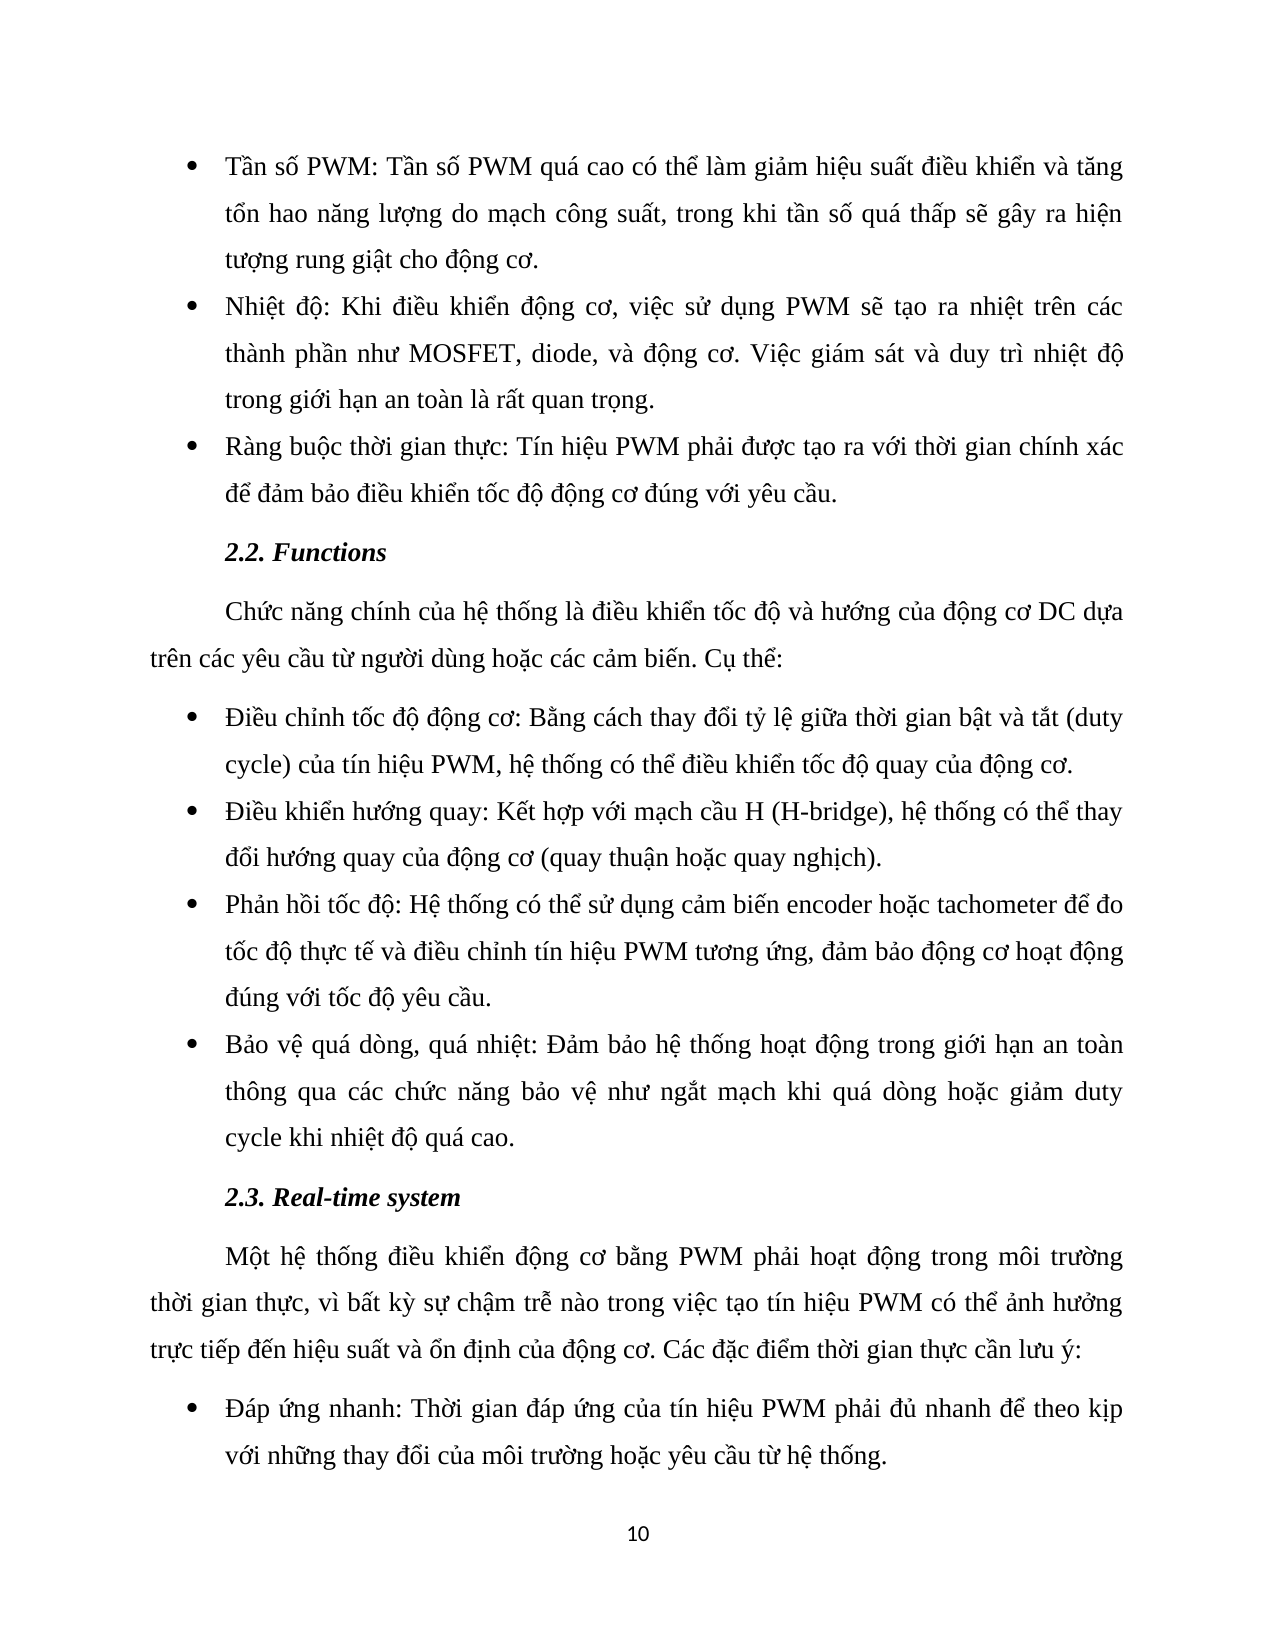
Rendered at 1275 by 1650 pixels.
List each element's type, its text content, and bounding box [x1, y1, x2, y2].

list Điều chỉnh tốc độ động cơ: Bằng cách thay đổi tỷ lệ giữa thời gian bật và tắt (duty cycle) của tín hiệu PWM, hệ thống có thể điều khiển tốc độ quay của động cơ. [187, 701, 1125, 779]
list Tần số PWM: Tần số PWM quá cao có thể làm giảm hiệu suất điều khiển và tăng tổn hao năng lượng do mạch công suất, trong khi tần số quá thấp sẽ gây ra hiện tượng rung giật cho động cơ. [187, 150, 1125, 274]
text Một hệ thống điều khiển động cơ bằng PWM phải hoạt động trong môi trường thời gian thực, vì bất kỳ sự chậm trễ nào trong việc tạo tín hiệu PWM có thể ảnh hưởng trực tiếp đến hiệu suất và ổn định của động cơ. Các đặc điểm thời gian thực cần lưu ý: [150, 1240, 1125, 1364]
subtitle 2.2. Functions [150, 536, 1125, 567]
list Đáp ứng nhanh: Thời gian đáp ứng của tín hiệu PWM phải đủ nhanh để theo kịp với những thay đổi của môi trường hoặc yêu cầu từ hệ thống. [187, 1392, 1125, 1470]
list Ràng buộc thời gian thực: Tín hiệu PWM phải được tạo ra với thời gian chính xác để đảm bảo điều khiển tốc độ động cơ đúng với yêu cầu. [187, 430, 1125, 508]
list Bảo vệ quá dòng, quá nhiệt: Đảm bảo hệ thống hoạt động trong giới hạn an toàn thông qua các chức năng bảo vệ như ngắt mạch khi quá dòng hoặc giảm duty cycle khi nhiệt độ quá cao. [187, 1028, 1125, 1153]
subtitle 2.3. Real-time system [150, 1181, 1125, 1212]
list Điều khiển hướng quay: Kết hợp với mạch cầu H (H-bridge), hệ thống có thể thay đổi hướng quay của động cơ (quay thuận hoặc quay nghịch). [187, 794, 1125, 872]
list Phản hồi tốc độ: Hệ thống có thể sử dụng cảm biến encoder hoặc tachometer để đo tốc độ thực tế và điều chỉnh tín hiệu PWM tương ứng, đảm bảo động cơ hoạt động đúng với tốc độ yêu cầu. [187, 888, 1125, 1013]
text Chức năng chính của hệ thống là điều khiển tốc độ và hướng của động cơ DC dựa trên các yêu cầu từ người dùng hoặc các cảm biến. Cụ thể: [150, 595, 1125, 673]
list Nhiệt độ: Khi điều khiển động cơ, việc sử dụng PWM sẽ tạo ra nhiệt trên các thành phần như MOSFET, diode, và động cơ. Việc giám sát và duy trì nhiệt độ trong giới hạn an toàn là rất quan trọng. [187, 290, 1125, 415]
